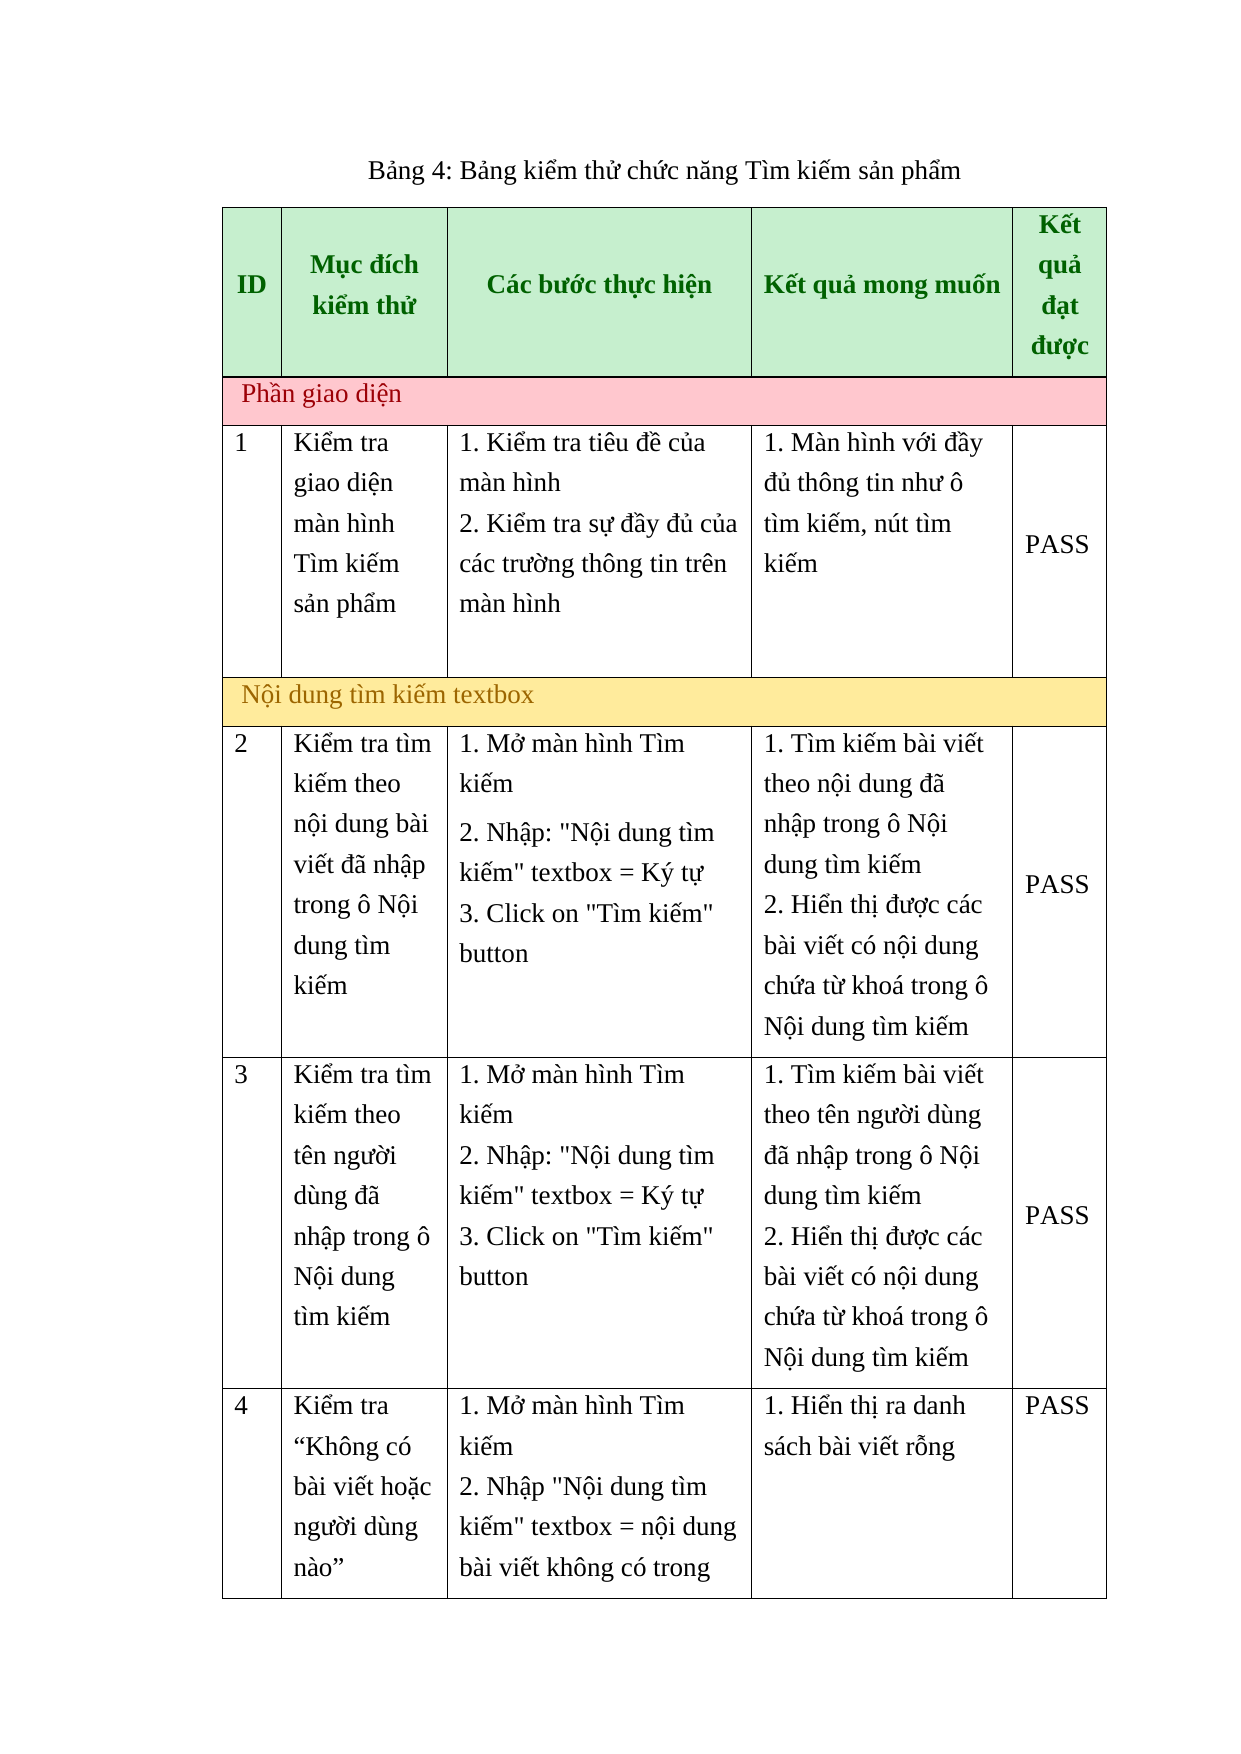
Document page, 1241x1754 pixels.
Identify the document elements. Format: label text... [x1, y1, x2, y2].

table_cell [752, 1389, 1012, 1598]
table_cell 1. Kiểm tra tiêu đề của màn hình 2. Kiểm tra sự đầy đủ của các trường thông tin trên màn hình [448, 426, 751, 677]
table_cell 1. Mở màn hình Tìm kiếm 2. Nhập: "Nội dung tìm kiếm" textbox = Ký tự 3. Click on "Tìm kiếm" button [448, 727, 751, 1057]
table_cell 1. Màn hình với đầy đủ thông tin như ô tìm kiếm, nút tìm kiếm [752, 426, 1012, 677]
table_header Kết quả đạt được [1013, 208, 1106, 376]
table_cell PASS [1013, 1389, 1106, 1598]
table_cell PASS [1013, 727, 1106, 1057]
table_header Mục đích kiểm thử [282, 208, 447, 376]
table_cell 1 [223, 426, 281, 677]
table_cell Kiểm tra tìm kiếm theo nội dung bài viết đã nhập trong ô Nội dung tìm kiếm [282, 727, 447, 1057]
table_cell PASS [1013, 1058, 1106, 1388]
table_cell Phần giao diện [223, 378, 1106, 425]
table_cell 3 [223, 1058, 281, 1388]
table_cell 2 [223, 727, 281, 1057]
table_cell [448, 1389, 751, 1598]
text Bảng 4: Bảng kiểm thử chức năng Tìm kiếm sản phẩm [207, 154, 1122, 185]
table_cell Kiểm tra giao diện màn hình Tìm kiếm sản phẩm [282, 426, 447, 677]
table_header Kết quả mong muốn [752, 208, 1012, 376]
table_cell 4 [223, 1389, 281, 1598]
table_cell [282, 1389, 447, 1598]
table_cell Kiểm tra tìm kiếm theo tên người dùng đã nhập trong ô Nội dung tìm kiếm [282, 1058, 447, 1388]
table_cell 1. Mở màn hình Tìm kiếm 2. Nhập: "Nội dung tìm kiếm" textbox = Ký tự 3. Click on "Tìm kiếm" button [448, 1058, 751, 1388]
table_header Các bước thực hiện [448, 208, 751, 376]
table_cell Nội dung tìm kiếm textbox [223, 678, 1106, 726]
table_cell 1. Tìm kiếm bài viết theo nội dung đã nhập trong ô Nội dung tìm kiếm 2. Hiển thị được các bài viết có nội dung chứa từ khoá trong ô Nội dung tìm kiếm [752, 727, 1012, 1057]
table_cell PASS [1013, 426, 1106, 677]
table_cell 1. Tìm kiếm bài viết theo tên người dùng đã nhập trong ô Nội dung tìm kiếm 2. Hiển thị được các bài viết có nội dung chứa từ khoá trong ô Nội dung tìm kiếm [752, 1058, 1012, 1388]
table_header ID [223, 208, 281, 376]
